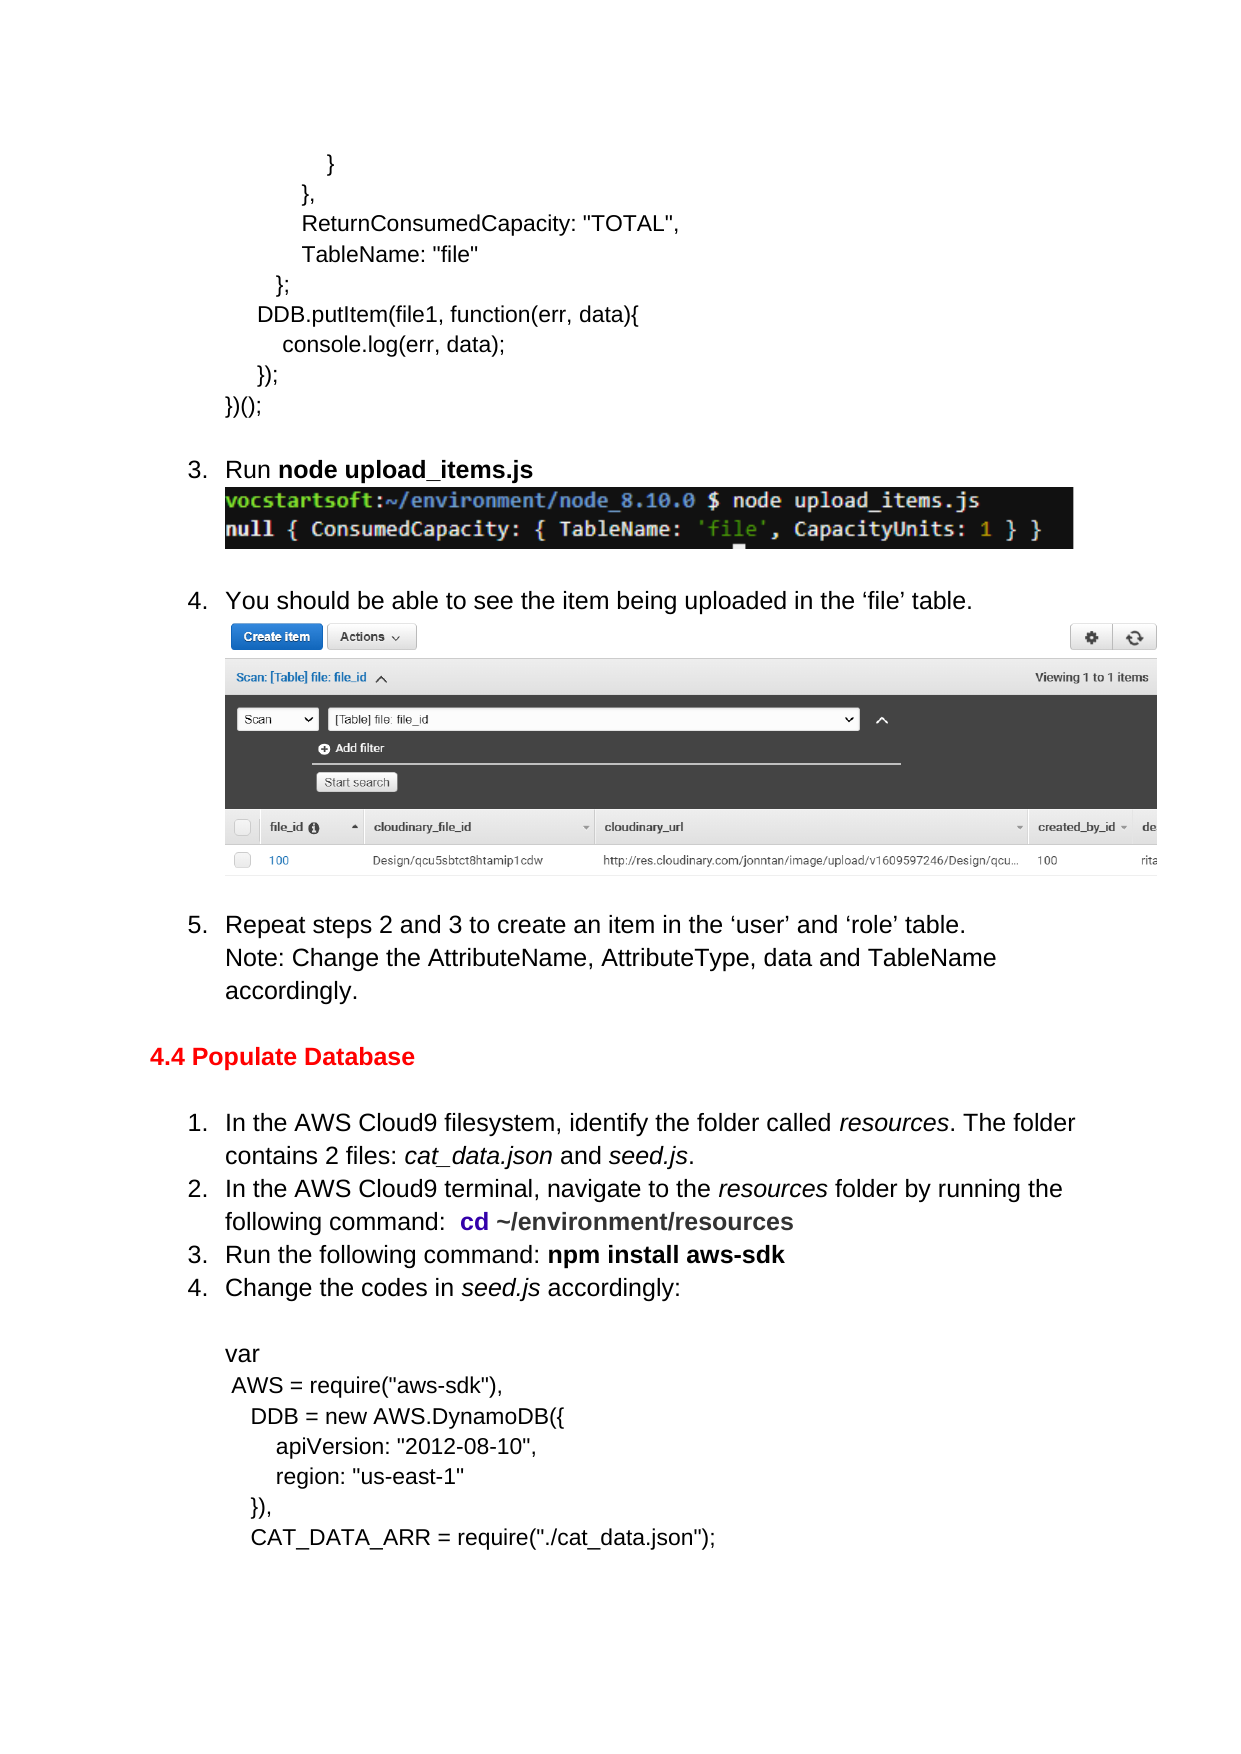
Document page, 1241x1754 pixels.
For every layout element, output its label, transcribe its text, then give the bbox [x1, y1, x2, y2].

picture [225, 618, 1166, 907]
text }); [225, 361, 1090, 388]
list Run node upload_items.js [187, 455, 1090, 484]
list Repeat steps 2 and 3 to create an item in the ‘user’ and ‘role’ table. [187, 910, 1090, 939]
list In the AWS Cloud9 terminal, navigate to the resources folder by running the following command: cd ~/environment/resources [187, 1174, 1090, 1236]
text console.log(err, data); [225, 331, 1090, 358]
picture [225, 487, 1074, 549]
text } [225, 150, 1090, 176]
list You should be able to see the item being uploaded in the ‘file’ table. [187, 586, 1090, 614]
text Note: Change the AttributeName, AttributeType, data and TableName accordingly. [225, 943, 1090, 1005]
text apiVersion: "2012-08-10", [225, 1433, 1090, 1459]
text })(); [225, 392, 1090, 418]
text }, [225, 180, 1090, 207]
text ReturnConsumedCapacity: "TOTAL", [225, 210, 1090, 237]
text DDB = new AWS.DynamoDB({ [225, 1403, 1090, 1429]
text }; [225, 271, 1090, 297]
list Change the codes in seed.js accordingly: [187, 1273, 1090, 1302]
list In the AWS Cloud9 filesystem, identify the folder called resources. The folder contains 2 files: cat_data.json and seed.js. [187, 1108, 1090, 1170]
text TableName: "file" [225, 241, 1090, 267]
text DDB.putItem(file1, function(err, data){ [225, 301, 1090, 327]
text }), [225, 1493, 1090, 1519]
text AWS = require("aws-sdk"), [225, 1372, 1090, 1399]
text var [225, 1339, 1090, 1368]
text 4.4 Populate Database [150, 1042, 1090, 1071]
text region: "us-east-1" [225, 1463, 1090, 1489]
text CAT_DATA_ARR = require("./cat_data.json"); [225, 1523, 1090, 1550]
list Run the following command: npm install aws-sdk [187, 1240, 1090, 1269]
